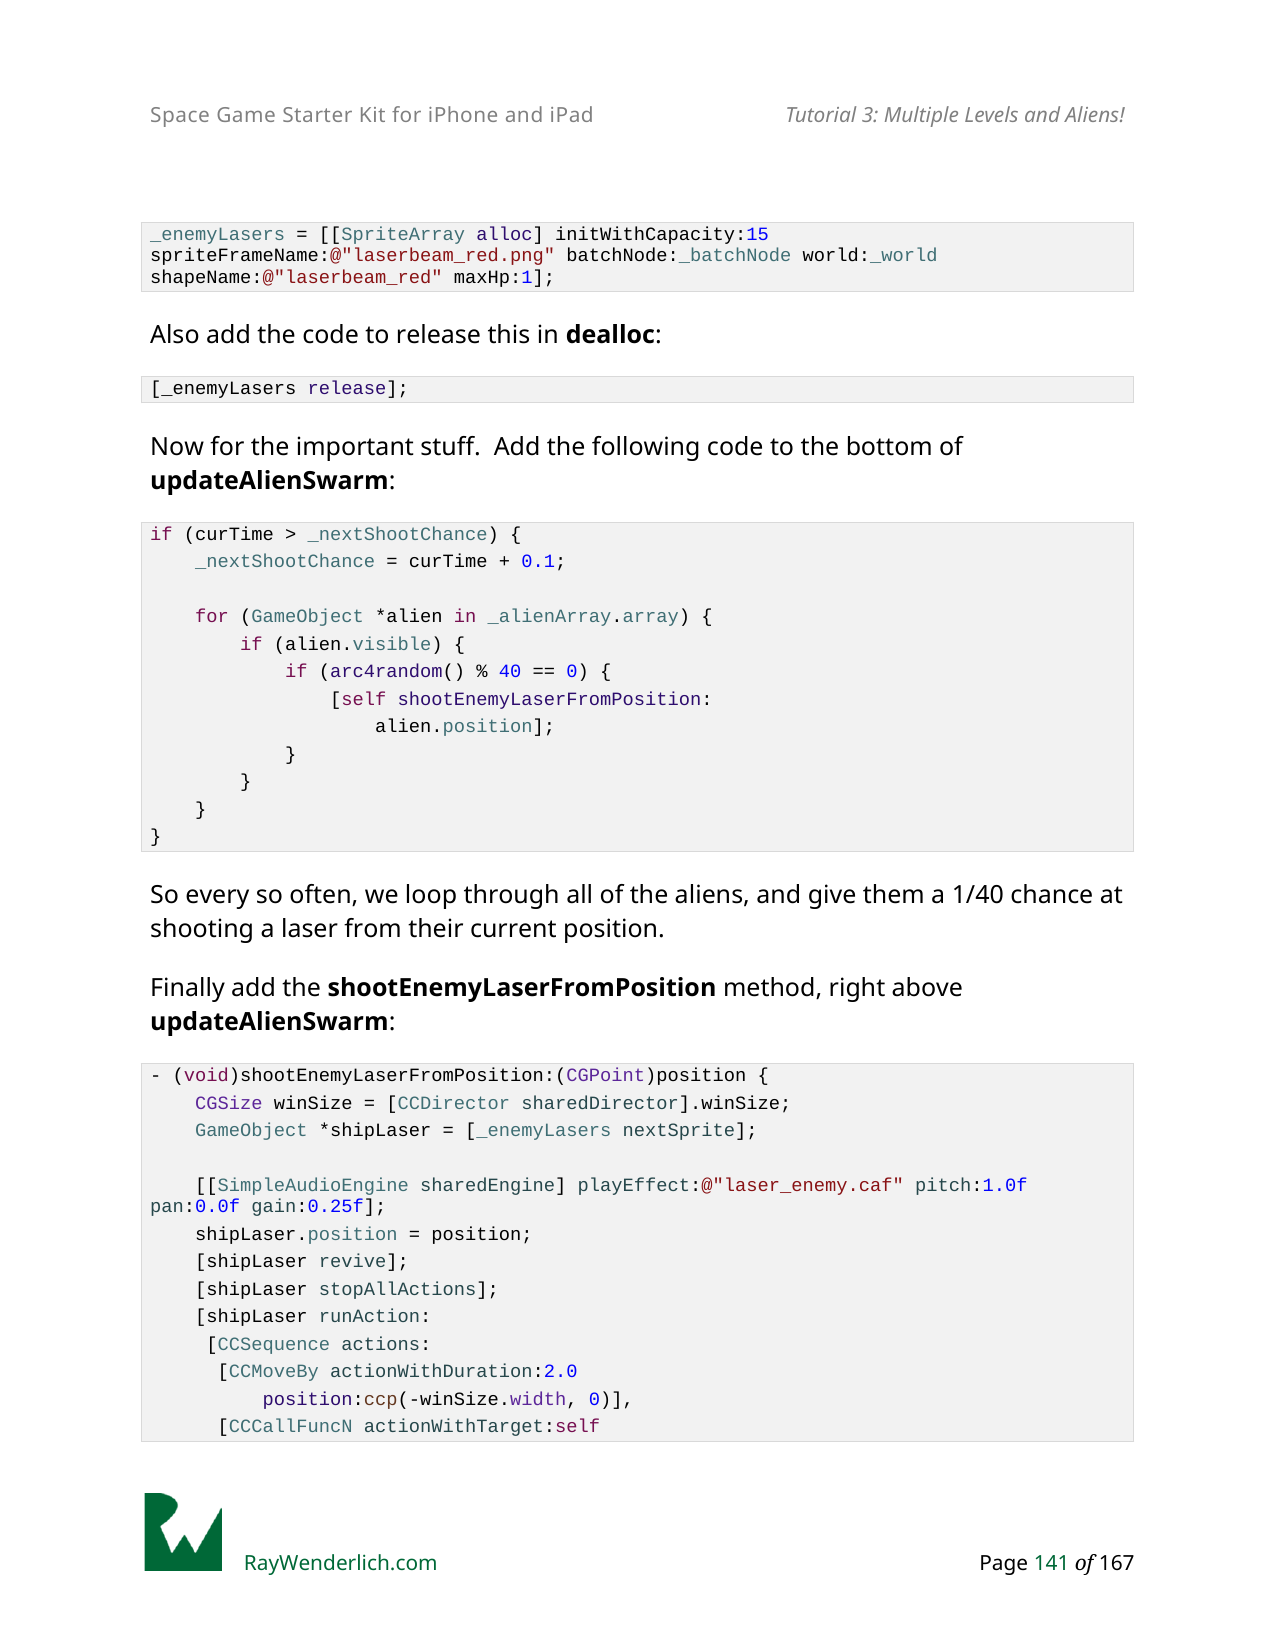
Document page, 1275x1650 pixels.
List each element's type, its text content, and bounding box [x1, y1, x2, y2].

text Also add the code to release this in dealloc: [150, 317, 1125, 351]
text } [142, 742, 1133, 766]
text for (GameObject *alien in _alienArray.array) { [142, 604, 1133, 628]
text [_enemyLasers release]; [142, 377, 1133, 402]
picture [144, 1493, 222, 1571]
text CGSize winSize = [CCDirector sharedDirector].winSize; [142, 1090, 1133, 1115]
text [self shootEnemyLaserFromPosition: [142, 687, 1133, 711]
text [shipLaser stopAllActions]; [142, 1277, 1133, 1301]
text [shipLaser revive]; [142, 1249, 1133, 1273]
text [[SimpleAudioEngine sharedEngine] playEffect:@"laser_enemy.caf" pitch:1.0f pan:0.0f gain:0.25f]; [142, 1173, 1133, 1218]
text - (void)shootEnemyLaserFromPosition:(CGPoint)position { [142, 1064, 1133, 1087]
text _enemyLasers = [[SpriteArray alloc] initWithCapacity:15 spriteFrameName:@"laserbeam_red.png" batchNode:_batchNode world:_world shapeName:@"laserbeam_red" maxHp:1]; [142, 223, 1133, 291]
text } [142, 797, 1133, 821]
text if (alien.visible) { [142, 632, 1133, 656]
text So every so often, we loop through all of the aliens, and give them a 1/40 chance at shooting a laser from their current position. [150, 877, 1125, 945]
text Finally add the shootEnemyLaserFromPosition method, right above updateAlienSwarm: [150, 970, 1125, 1038]
text [shipLaser runAction: [142, 1304, 1133, 1328]
text alien.position]; [142, 714, 1133, 738]
text _nextShootChance = curTime + 0.1; [142, 549, 1133, 573]
text [CCMoveBy actionWithDuration:2.0 [142, 1359, 1133, 1383]
text [CCSequence actions: [142, 1332, 1133, 1356]
text [CCCallFuncN actionWithTarget:self [142, 1414, 1133, 1441]
text } [142, 769, 1133, 793]
text shipLaser.position = position; [142, 1222, 1133, 1246]
text position:ccp(-winSize.width, 0)], [142, 1387, 1133, 1411]
text Now for the important stuff. Add the following code to the bottom of updateAlienSwarm: [150, 428, 1125, 497]
text if (curTime > _nextShootChance) { [142, 523, 1133, 546]
text GameObject *shipLaser = [_enemyLasers nextSprite]; [142, 1118, 1133, 1142]
text if (arc4random() % 40 == 0) { [142, 659, 1133, 683]
text } [142, 824, 1133, 851]
